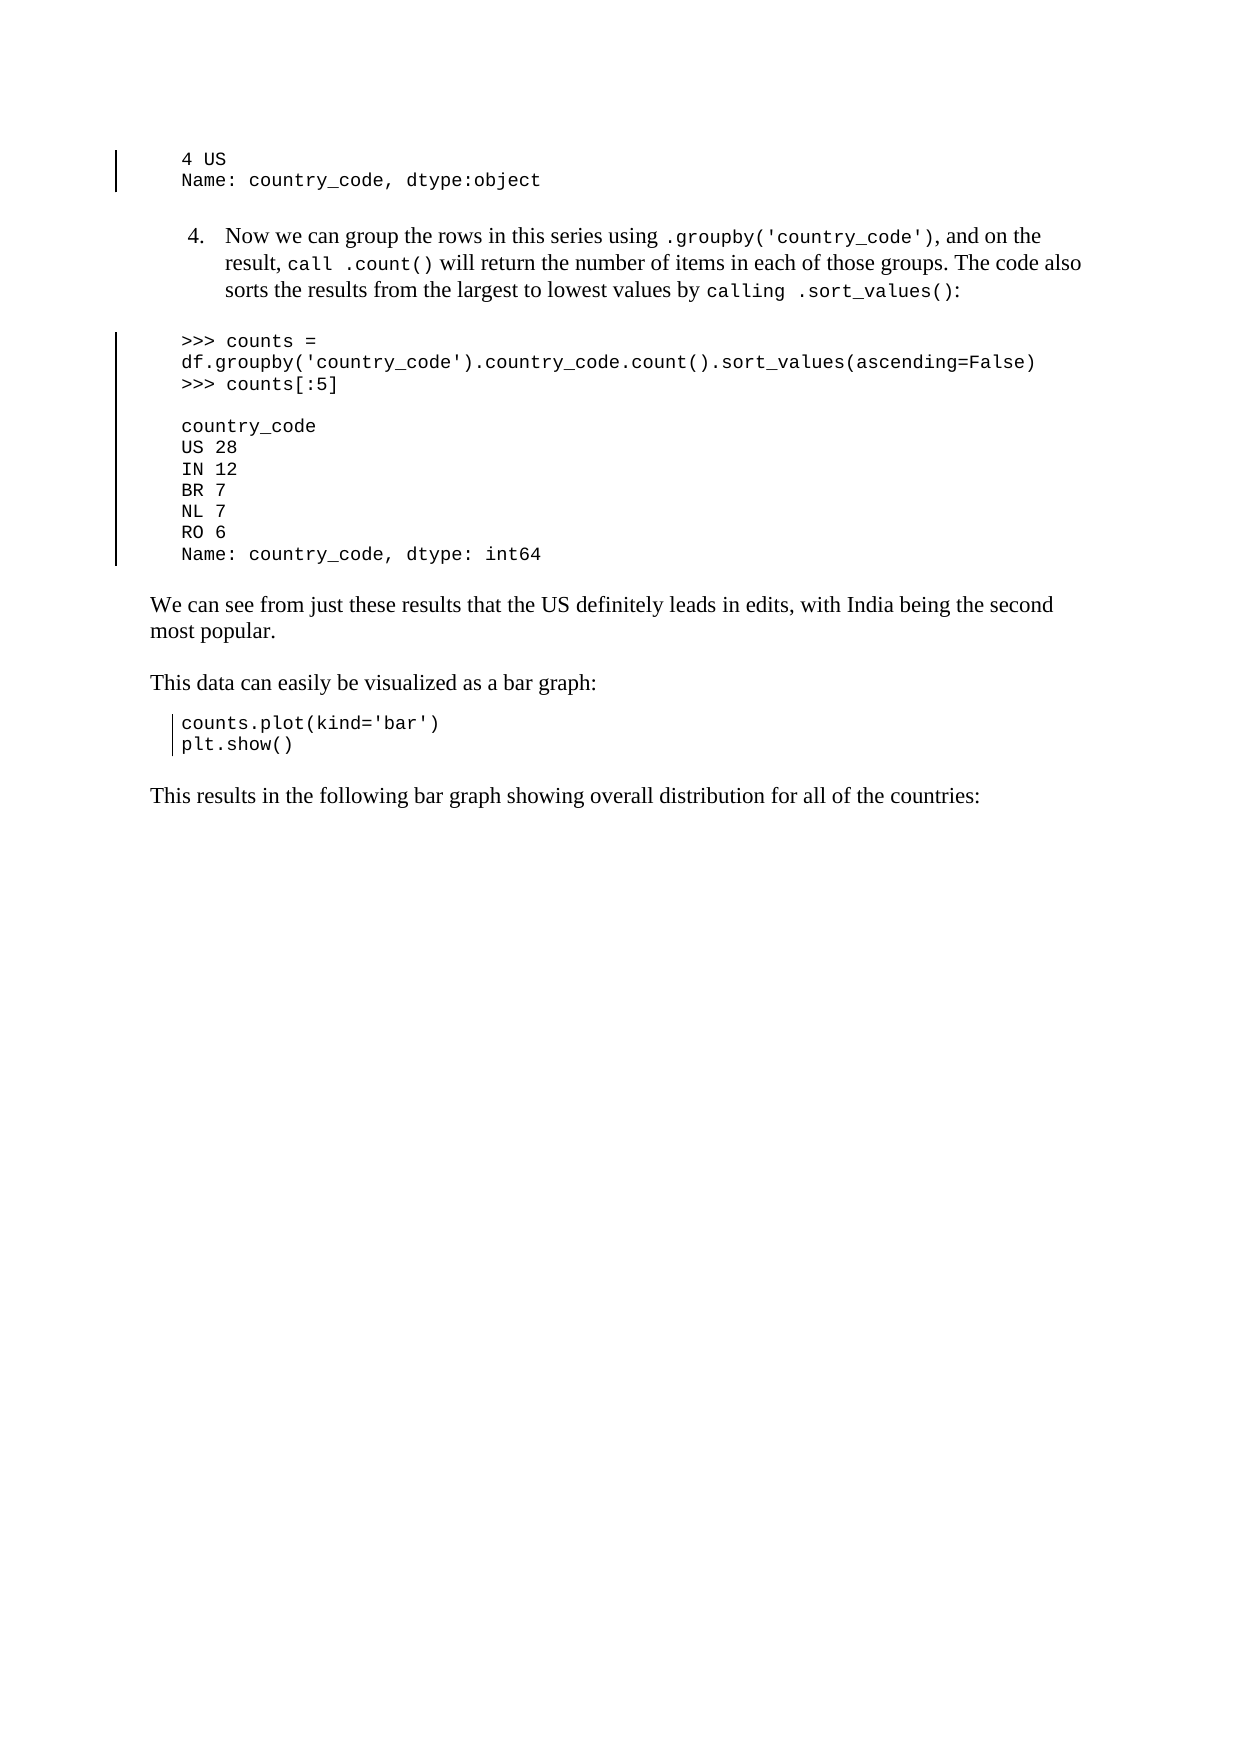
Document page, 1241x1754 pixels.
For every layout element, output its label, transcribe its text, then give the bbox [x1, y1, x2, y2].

text counts.plot(kind='bar') plt.show() [173, 714, 1090, 756]
text We can see from just these results that the US definitely leads in edits, with India being the second most popular. [150, 591, 1090, 644]
list Now we can group the rows in this series using .groupby('country_code'), and on the result, call .count() will return the number of items in each of those groups. The code also sorts the results from the largest to lowest values by calling .sort_values(): [187, 222, 1090, 303]
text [117, 150, 1090, 192]
text This results in the following bar graph showing overall distribution for all of the countries: [150, 781, 1090, 808]
text This data can easily be visualized as a bar graph: [150, 669, 1090, 695]
text >>> counts = df.groupby('country_code').country_code.count().sort_values(ascending=False) >>> counts[:5] country_code US 28 IN 12 BR 7 NL 7 RO 6 Name: country_code, dtype: int64 [117, 332, 1090, 566]
